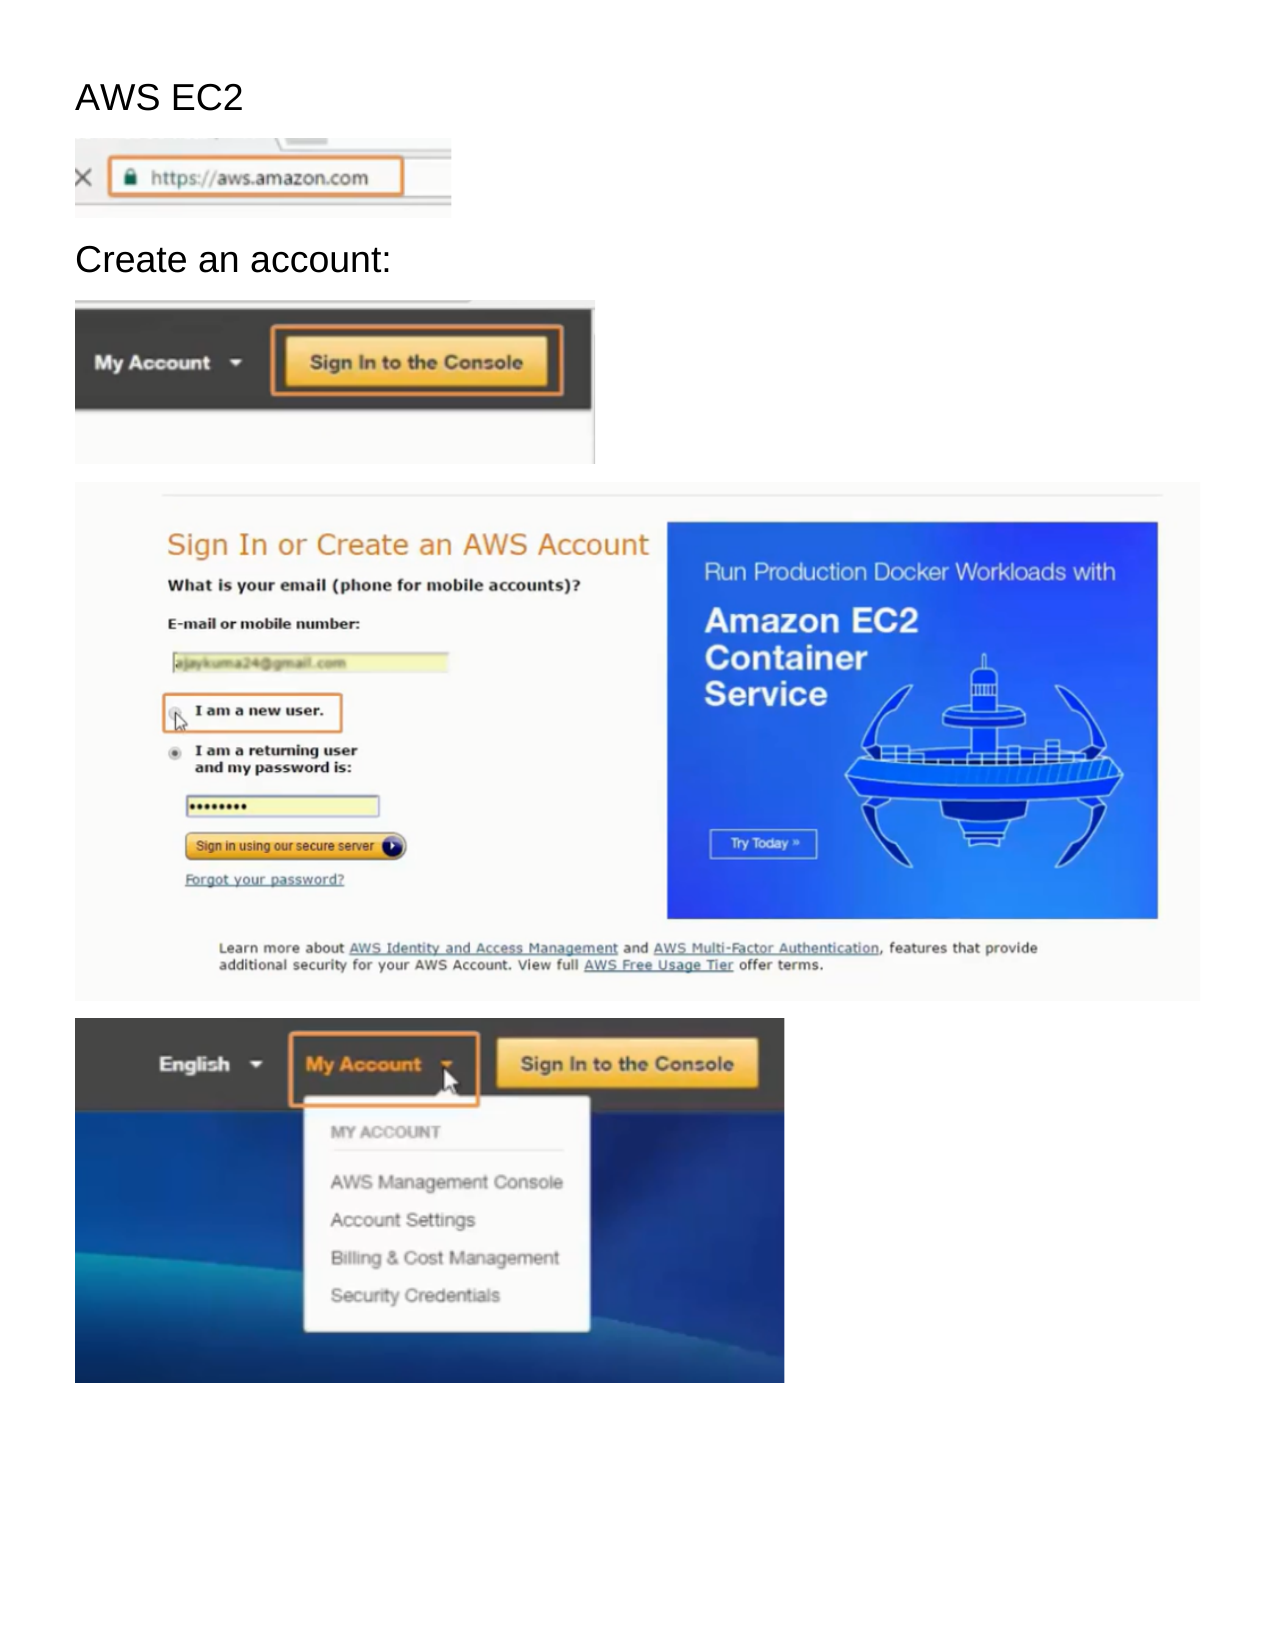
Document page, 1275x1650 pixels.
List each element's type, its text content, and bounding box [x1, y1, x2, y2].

picture [75, 300, 596, 464]
picture [75, 482, 1200, 1001]
text Create an account: [75, 237, 1200, 280]
picture [75, 1018, 785, 1383]
picture [75, 138, 452, 218]
text AWS EC2 [75, 75, 1200, 118]
